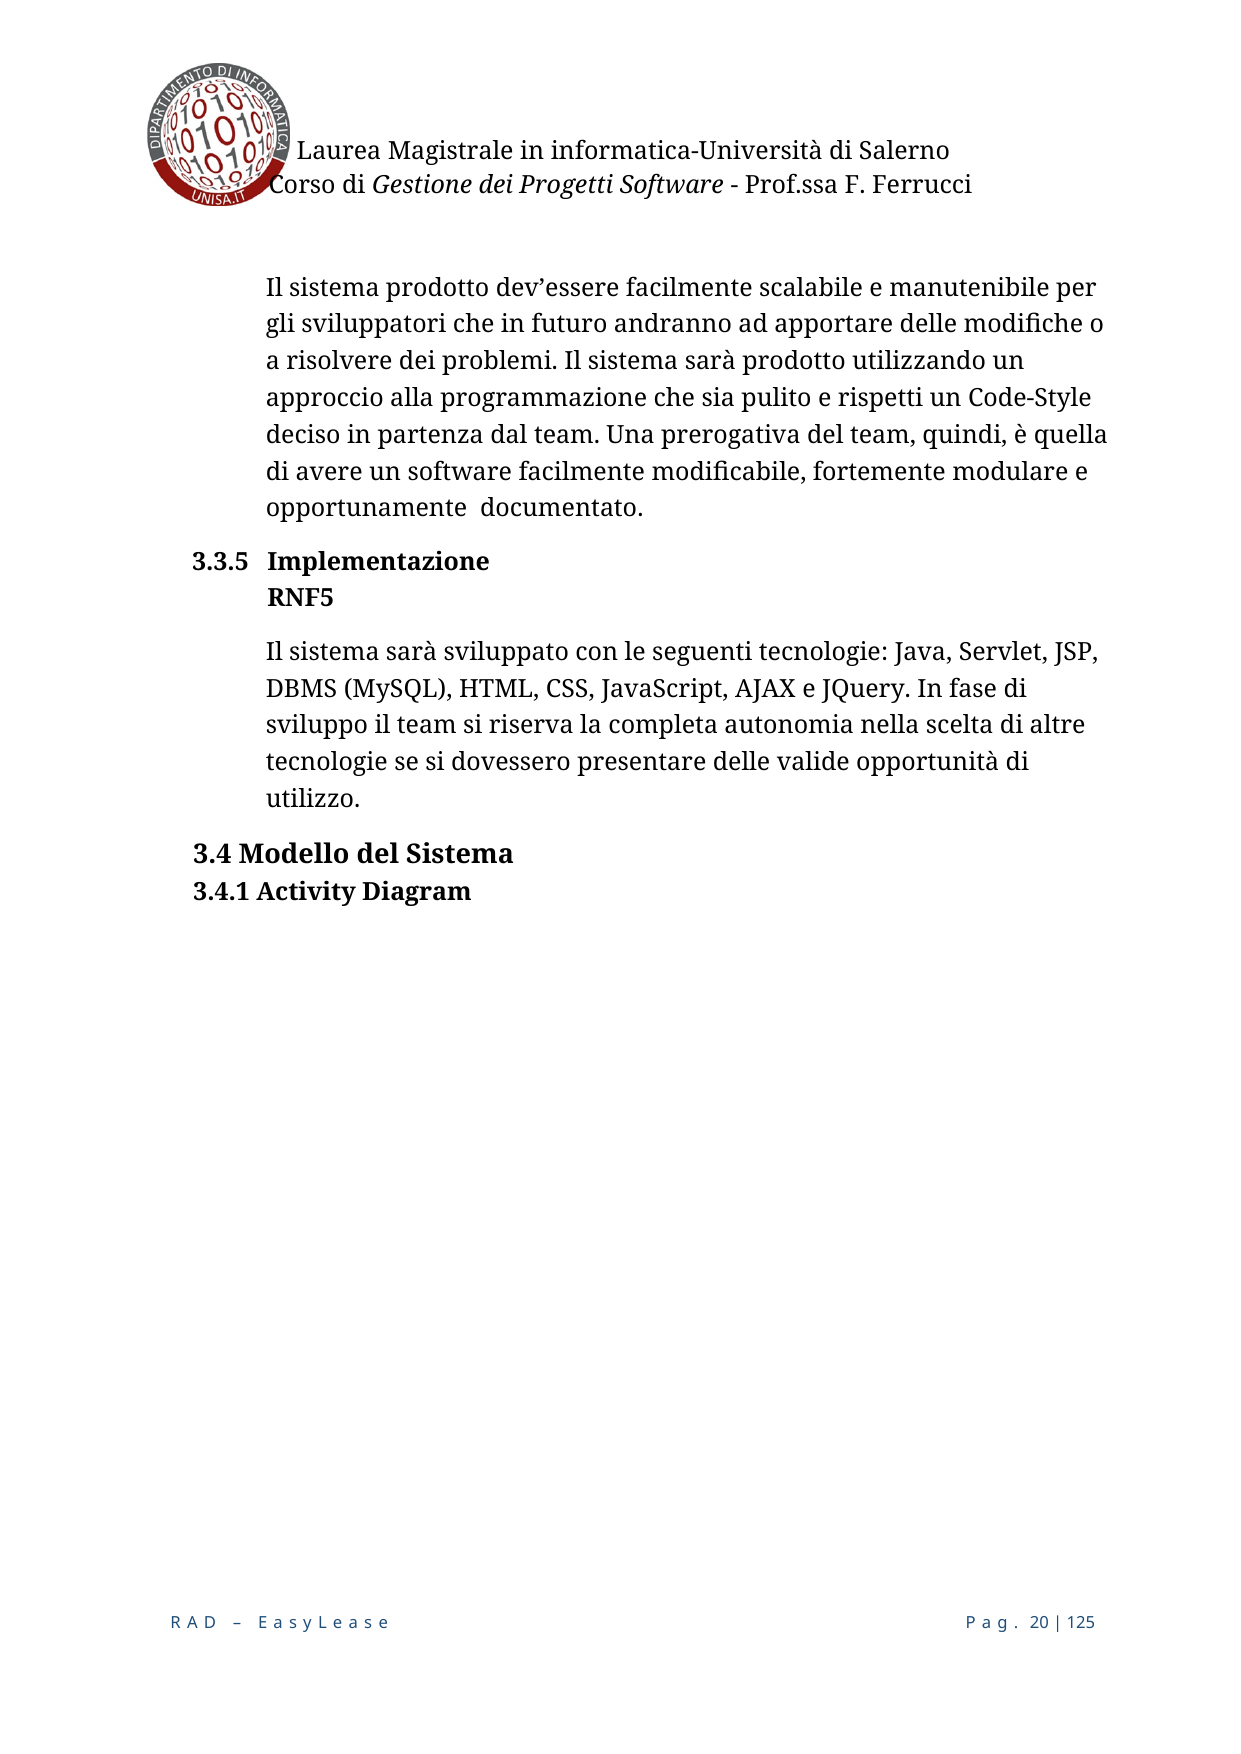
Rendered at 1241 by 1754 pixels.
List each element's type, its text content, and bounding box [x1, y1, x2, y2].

picture [147, 63, 290, 206]
list RNF5 [267, 580, 1122, 614]
text Il sistema prodotto dev’essere facilmente scalabile e manutenibile per gli sviluppatori che in futuro andranno ad apportare delle modifiche o a risolvere dei problemi. Il sistema sarà prodotto utilizzando un approccio alla programmazione che sia pulito e rispetti un Code-Style deciso in partenza dal team. Una prerogativa del team, quindi, è quella di avere un software facilmente modificabile, fortemente modulare e opportunamente documentato. [266, 269, 1122, 524]
text Il sistema sarà sviluppato con le seguenti tecnologie: Java, Servlet, JSP, DBMS (MySQL), HTML, CSS, JavaScript, AJAX e JQuery. In fase di sviluppo il team si riserva la completa autonomia nella scelta di altre tecnologie se si dovessero presentare delle valide opportunità di utilizzo. [266, 633, 1122, 815]
list Implementazione [192, 543, 1122, 577]
list 3.4.1 Activity Diagram [193, 874, 1122, 908]
list 3.4 Modello del Sistema [193, 834, 1122, 871]
